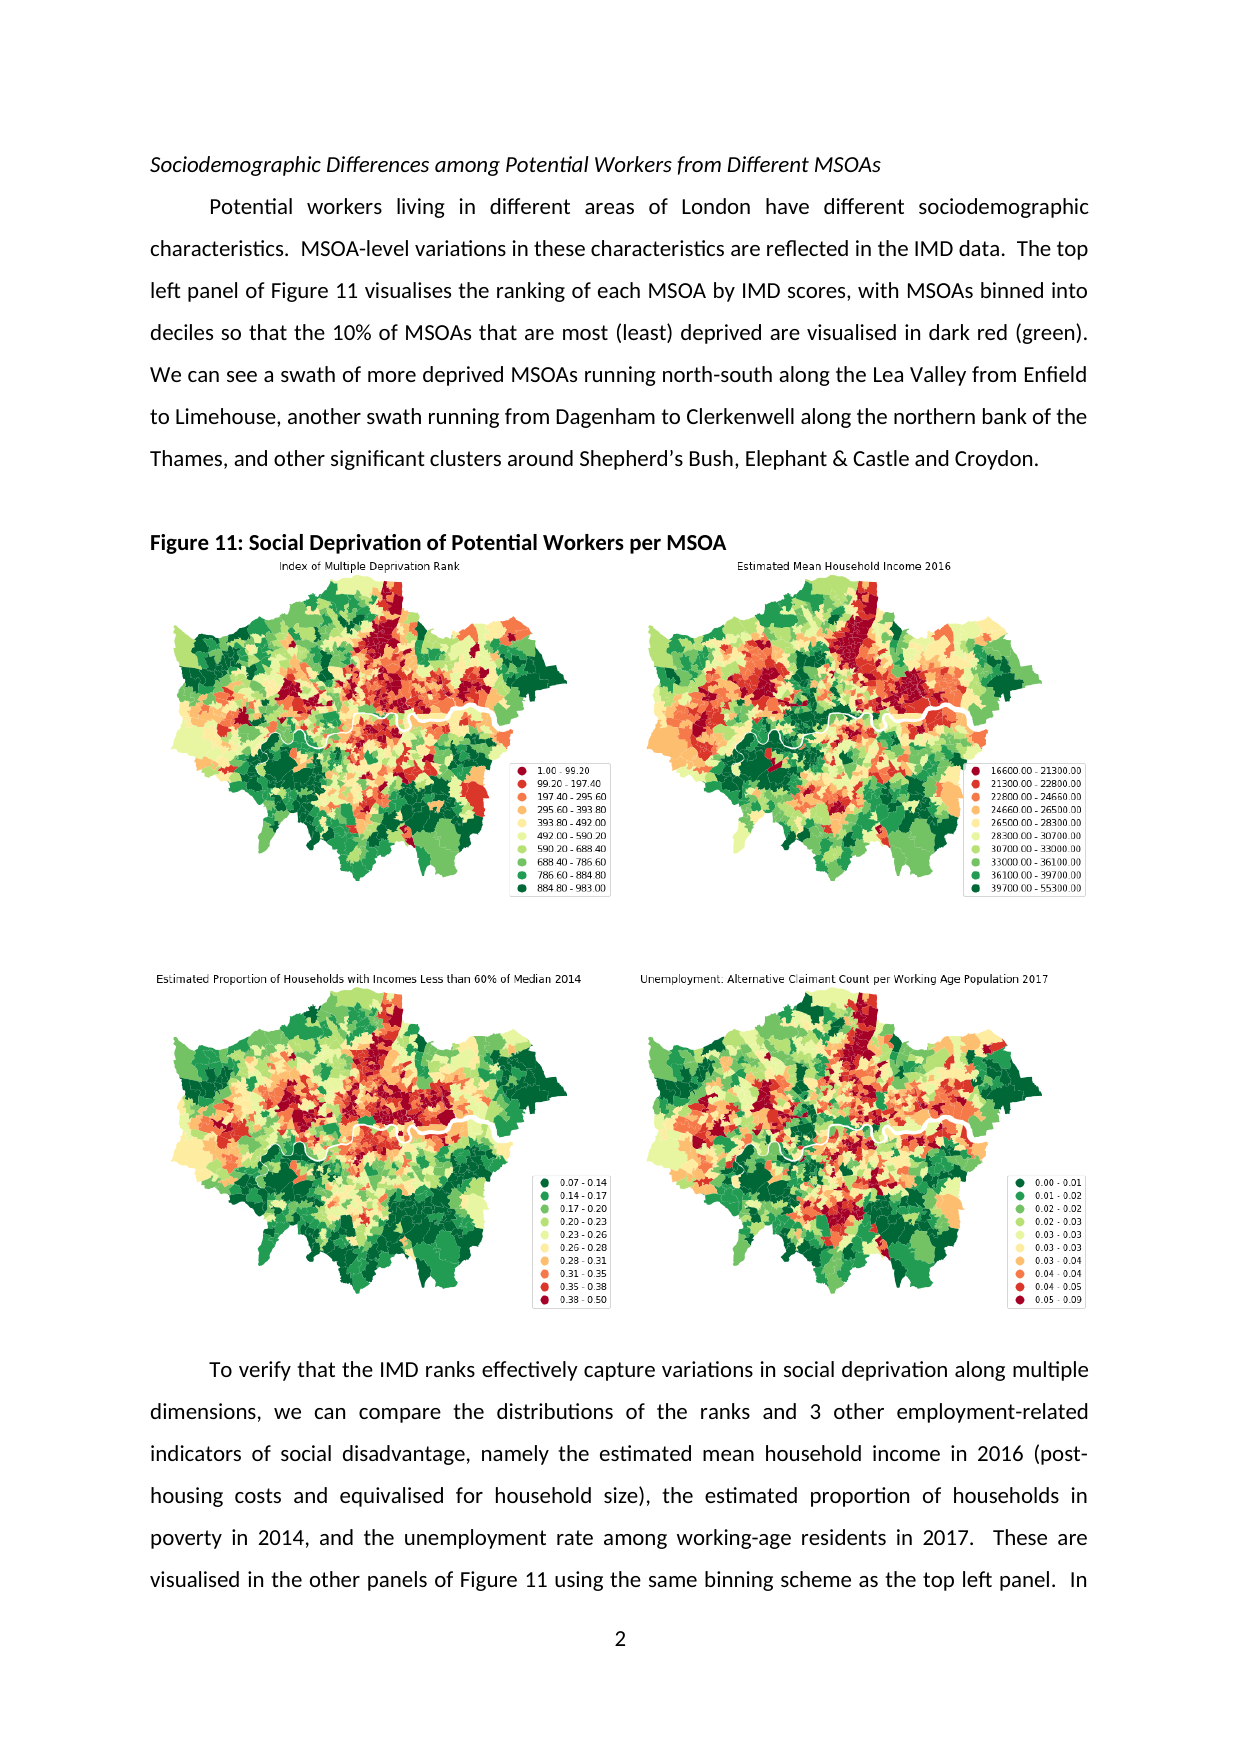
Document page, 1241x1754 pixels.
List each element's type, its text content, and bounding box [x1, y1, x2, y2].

text Potential workers living in different areas of London have different sociodemographic characteristics. MSOA-level variations in these characteristics are reflected in the IMD data. The top left panel of Figure 11 visualises the ranking of each MSOA by IMD scores, with MSOAs binned into deciles so that the 10% of MSOAs that are most (least) deprived are visualised in dark red (green). We can see a swath of more deprived MSOAs running north-south along the Lea Valley from Enfield to Limehouse, another swath running from Dagenham to Clerkenwell along the northern bank of the Thames, and other significant clusters around Shepherd’s Bush, Elephant & Castle and Croydon. [150, 192, 1090, 472]
picture [150, 555, 1091, 1314]
text Sociodemographic Differences among Potential Workers from Different MSOAs [150, 150, 1090, 178]
text Figure 11: Social Deprivation of Potential Workers per MSOA [150, 528, 1090, 555]
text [150, 1355, 1090, 1593]
